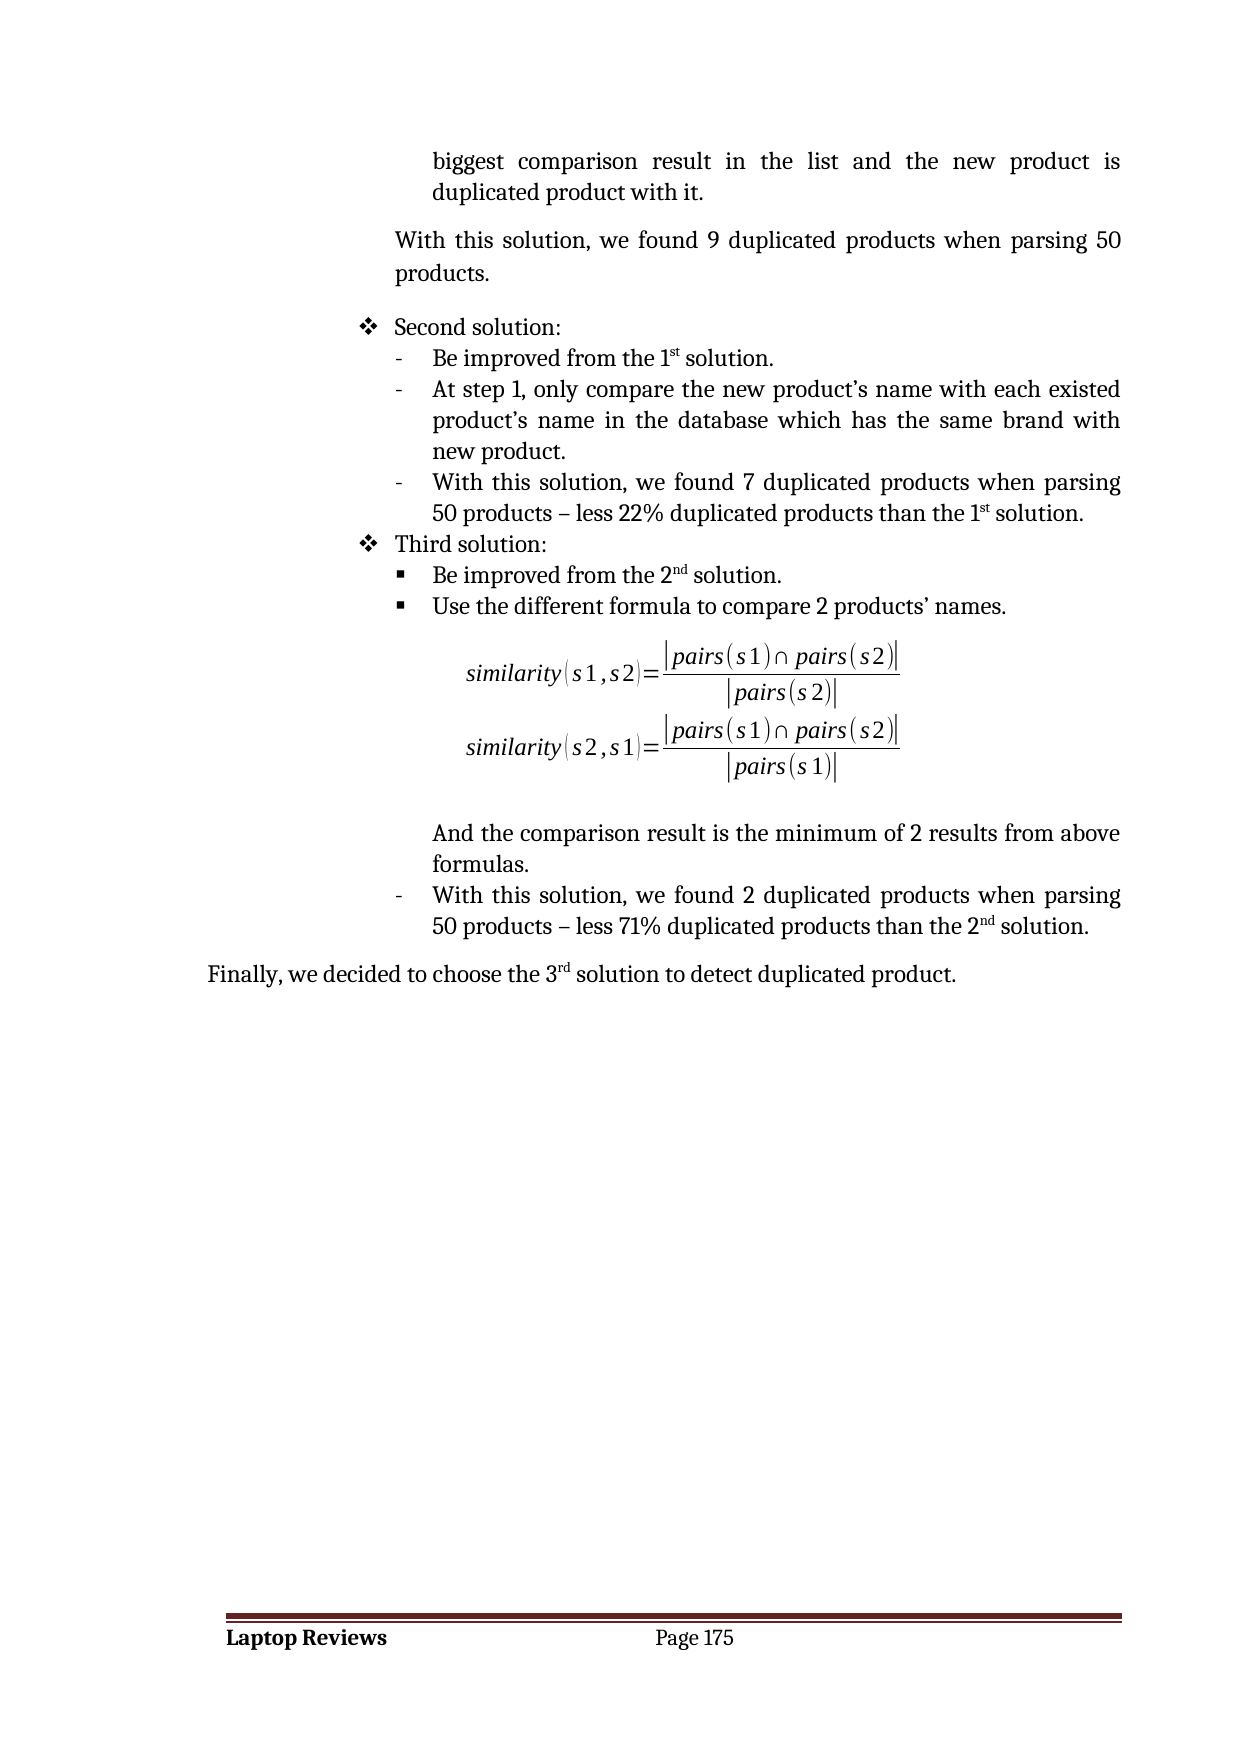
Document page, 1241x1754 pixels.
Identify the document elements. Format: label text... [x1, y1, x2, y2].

list Second solution: [357, 313, 1122, 341]
list And the comparison result is the minimum of 2 results from above formulas. [432, 819, 1122, 879]
list Be improved from the 1st solution. [394, 344, 1122, 372]
list Be improved from the 2nd solution. [394, 561, 1122, 590]
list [394, 147, 1122, 207]
list At step 1, only compare the new product’s name with each existed product’s name in the database which has the same brand with new product. [394, 375, 1122, 466]
list With this solution, we found 2 duplicated products when parsing 50 products – less 71% duplicated products than the 2nd solution. [394, 881, 1122, 941]
list Third solution: [357, 530, 1122, 559]
list Use the different formula to compare 2 products’ names. [394, 592, 1122, 621]
text Finally, we decided to choose the 3rd solution to detect duplicated product. [207, 960, 1122, 988]
list With this solution, we found 7 duplicated products when parsing 50 products – less 22% duplicated products than the 1st solution. [394, 468, 1122, 528]
text With this solution, we found 9 duplicated products when parsing 50 products. [394, 226, 1122, 287]
